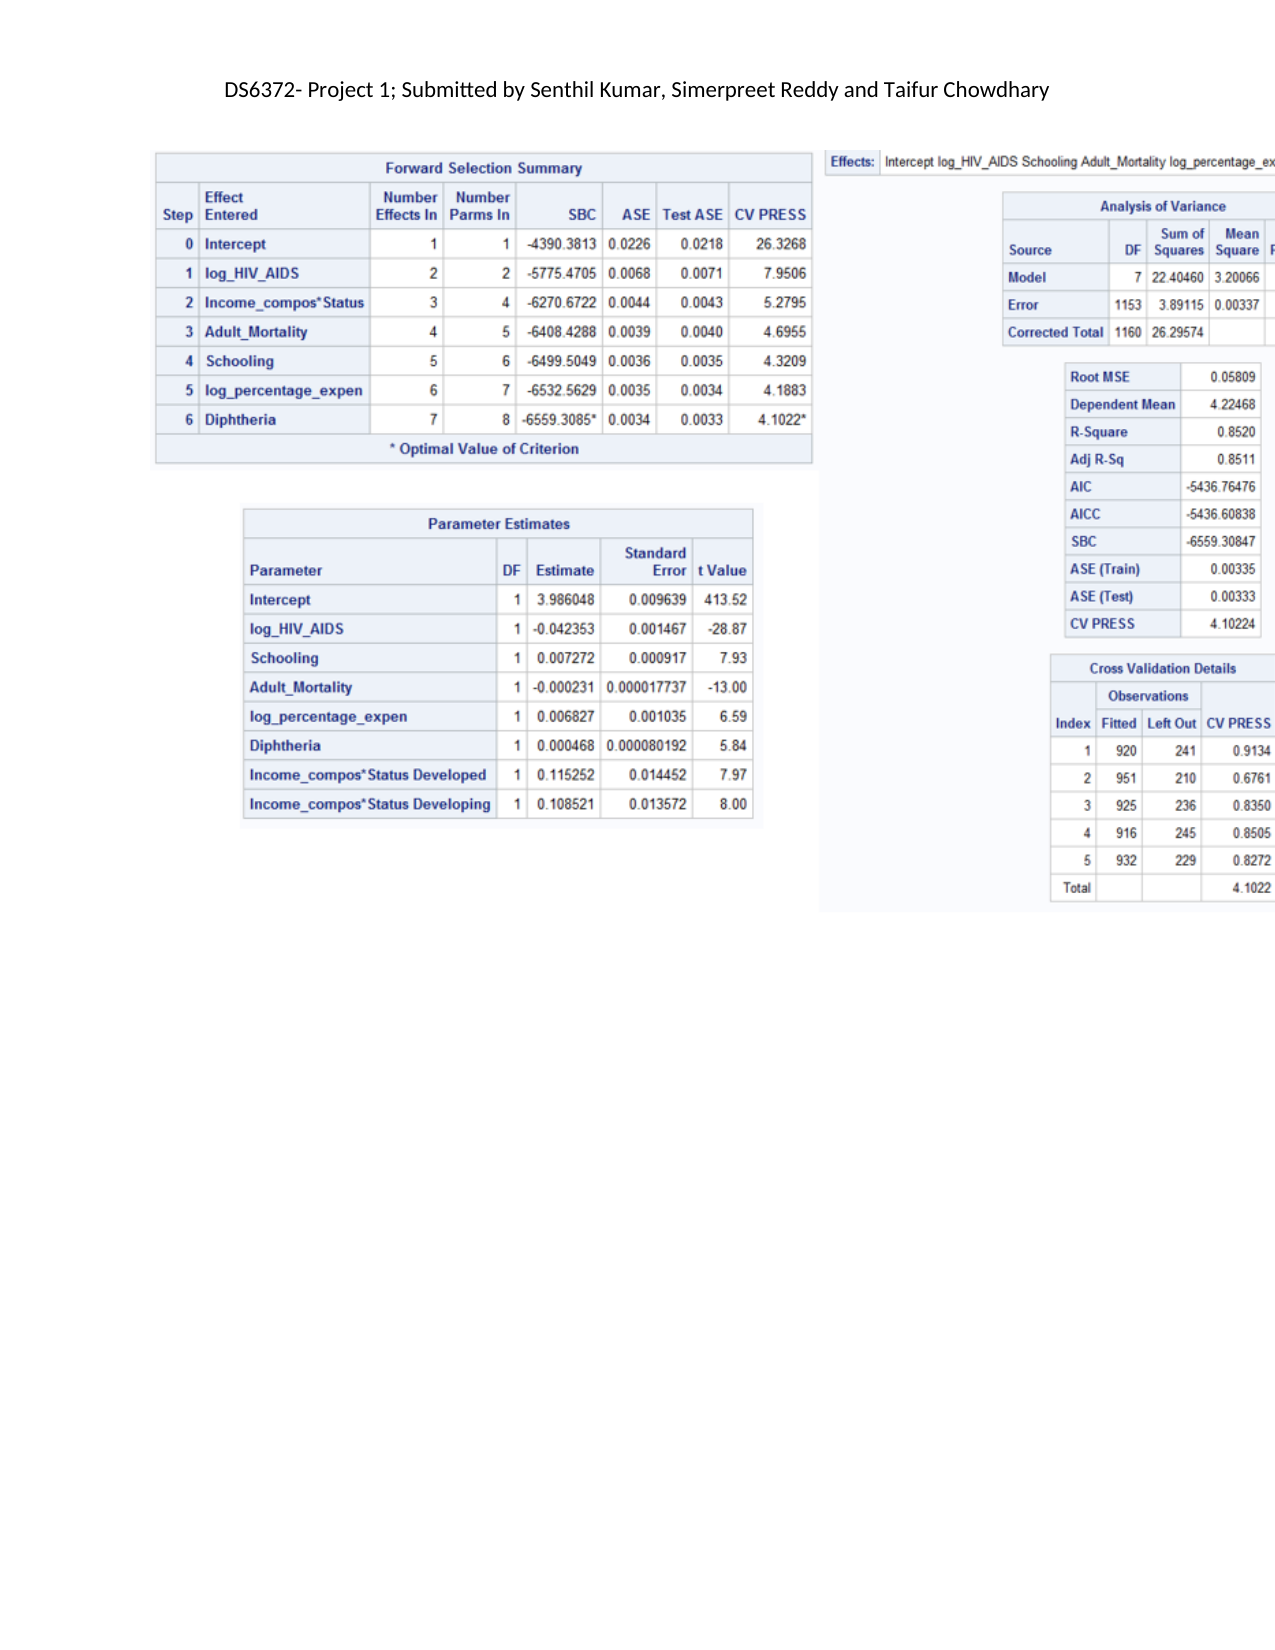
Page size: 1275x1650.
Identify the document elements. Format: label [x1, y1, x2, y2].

picture [150, 150, 1275, 919]
